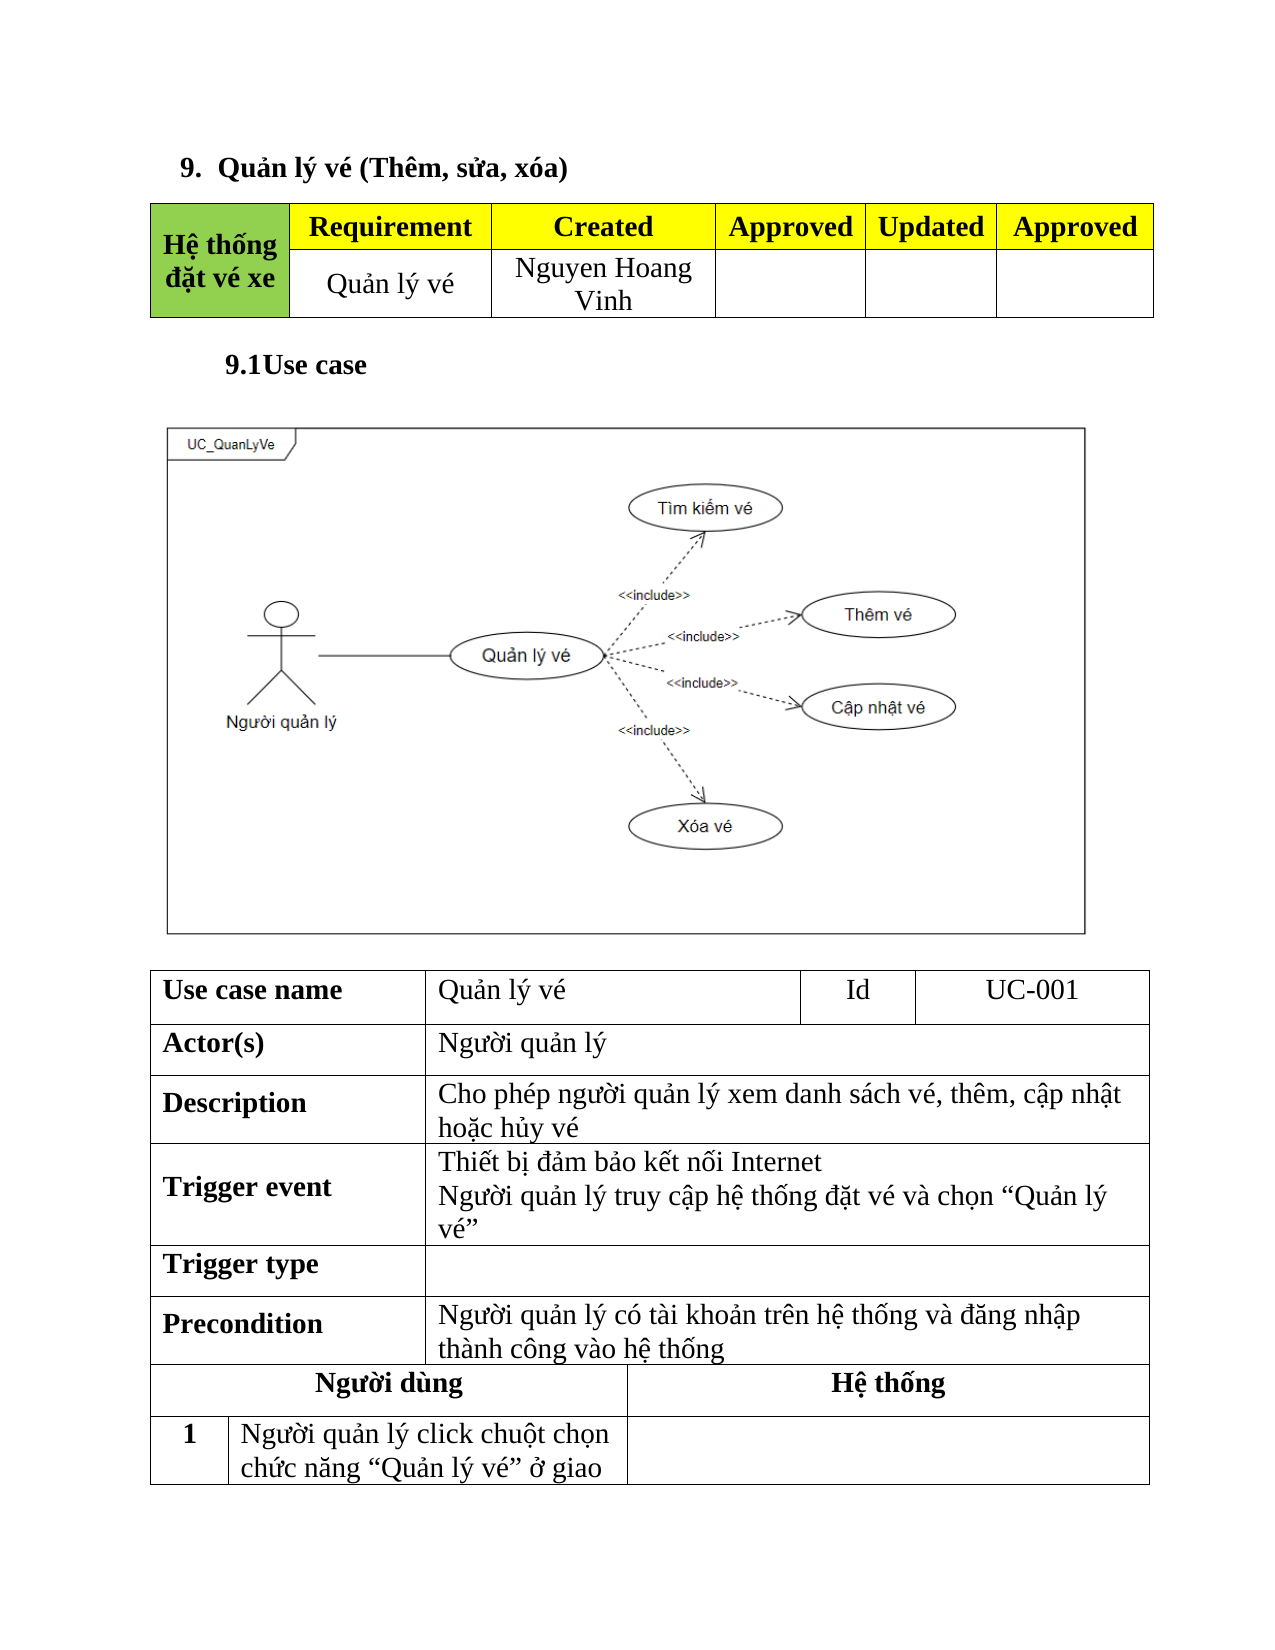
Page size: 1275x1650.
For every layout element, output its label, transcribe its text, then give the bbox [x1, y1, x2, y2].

table_cell Người quản lý có tài khoản trên hệ thống và đăng nhập thành công vào hệ thống [426, 1297, 1149, 1364]
subtitle Use case [225, 347, 1125, 381]
table_header Created [492, 204, 715, 249]
table_cell Trigger event [151, 1144, 425, 1245]
table_cell Cho phép người quản lý xem danh sách vé, thêm, cập nhật hoặc hủy vé [426, 1076, 1149, 1143]
table_header Id [801, 971, 915, 1024]
table_cell Trigger type [151, 1246, 425, 1296]
table_cell Actor(s) [151, 1025, 425, 1075]
table_header Approved [716, 204, 865, 249]
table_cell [229, 1417, 627, 1484]
table_cell [997, 250, 1153, 317]
table_cell Nguyen Hoang Vinh [492, 250, 715, 317]
table_cell Quản lý vé [290, 250, 491, 317]
table_cell Người dùng [151, 1365, 627, 1416]
table_header Requirement [290, 204, 491, 249]
table_cell [628, 1417, 1149, 1484]
picture [140, 409, 1116, 955]
table_cell Hệ thống [628, 1365, 1149, 1416]
table_header UC-001 [916, 971, 1149, 1024]
table_header Updated [866, 204, 996, 249]
table_cell [866, 250, 996, 317]
table_cell 1 [151, 1417, 228, 1484]
list Quản lý vé (Thêm, sửa, xóa) [180, 150, 1125, 183]
table_cell Người quản lý [426, 1025, 1149, 1075]
table_cell [426, 1246, 1149, 1296]
table_cell Description [151, 1076, 425, 1143]
table_header Quản lý vé [426, 971, 800, 1024]
table_cell Precondition [151, 1297, 425, 1364]
table_header Hệ thống đặt vé xe [151, 204, 289, 317]
table_cell Thiết bị đảm bảo kết nối Internet Người quản lý truy cập hệ thống đặt vé và chọn “Quản lý vé” [426, 1144, 1149, 1245]
table_header Approved [997, 204, 1153, 249]
table_header Use case name [151, 971, 425, 1024]
table_cell [716, 250, 865, 317]
